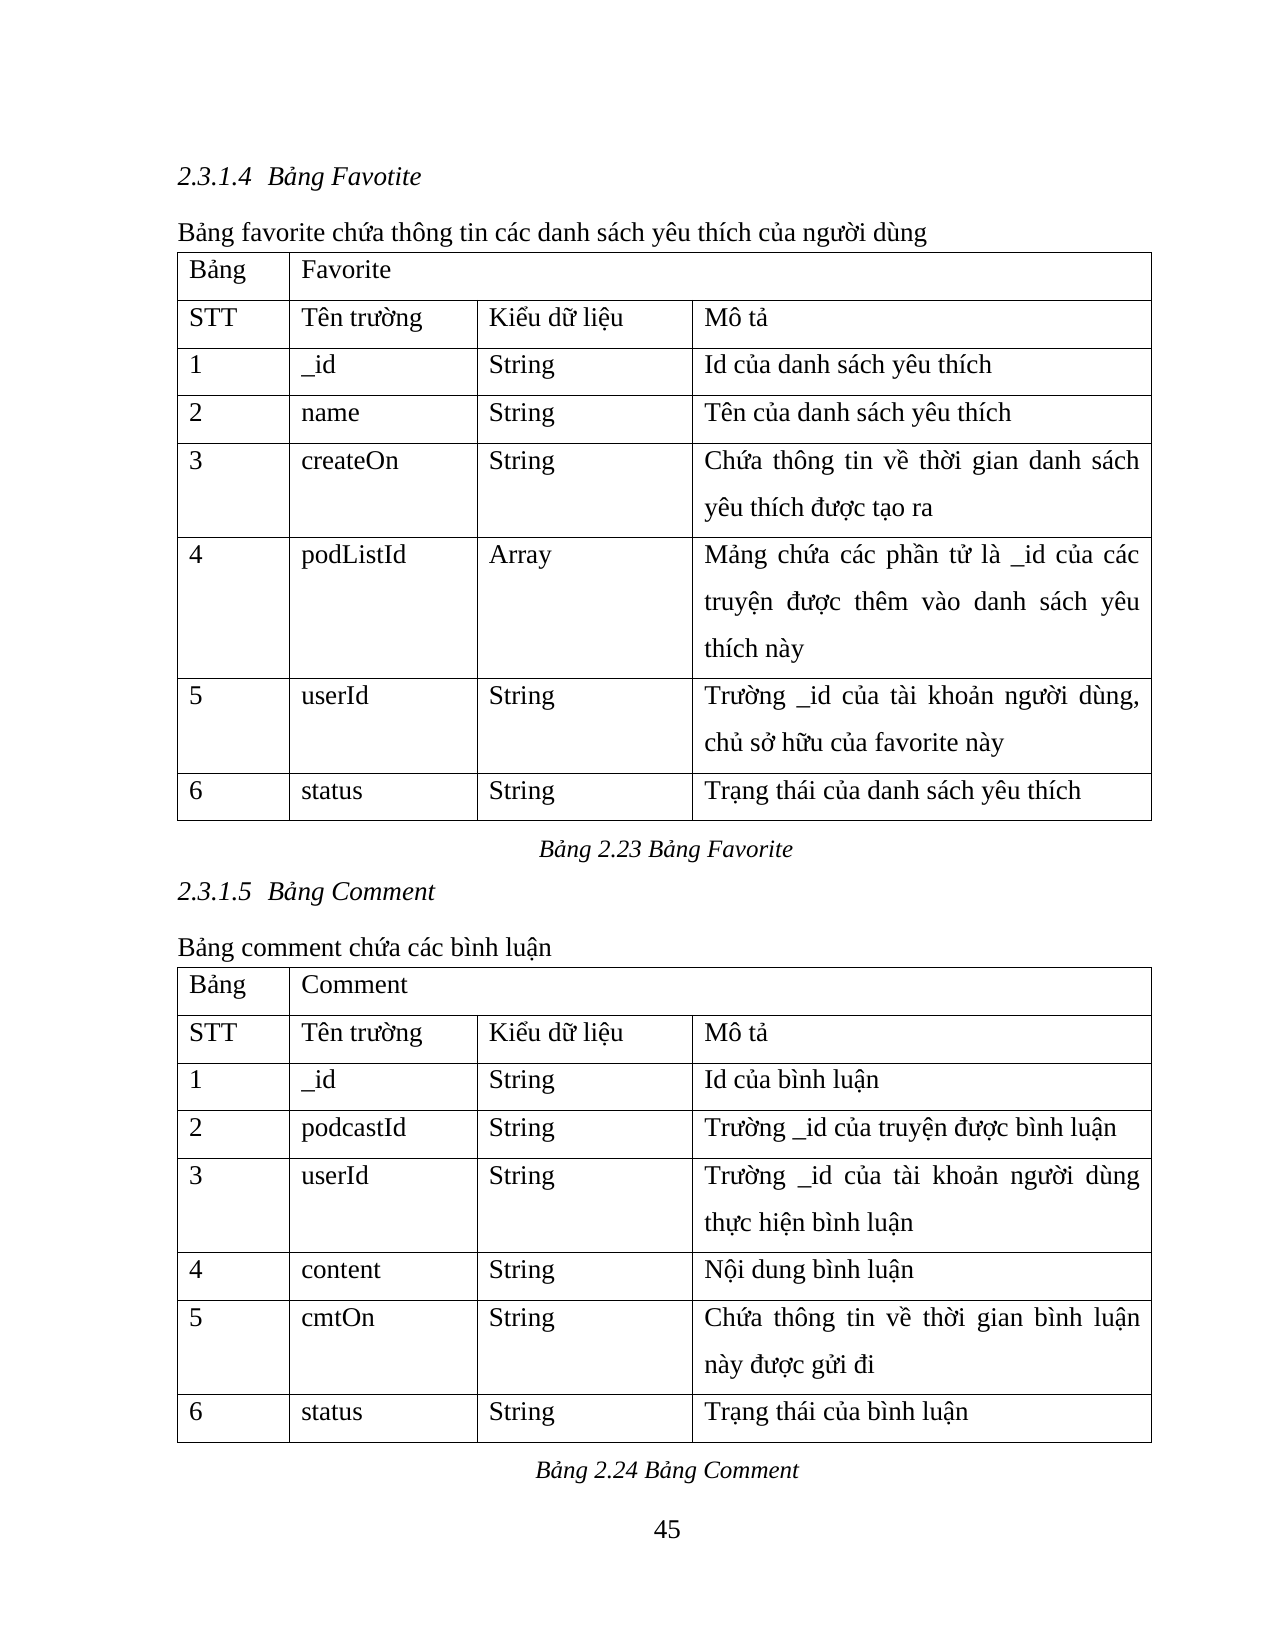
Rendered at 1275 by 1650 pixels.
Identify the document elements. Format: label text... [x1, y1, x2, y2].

table_cell Trường _id của truyện được bình luận [693, 1111, 1151, 1158]
table_cell status [290, 1395, 477, 1442]
table_cell Mô tả [693, 301, 1151, 347]
table_cell 4 [178, 1253, 289, 1300]
text Bảng favorite chứa thông tin các danh sách yêu thích của người dùng [177, 216, 1157, 247]
table_cell Array [478, 538, 692, 678]
table_cell String [478, 1301, 692, 1394]
subtitle Bảng Favotite [177, 160, 1157, 191]
table_cell Id của danh sách yêu thích [693, 349, 1151, 395]
table_cell String [478, 396, 692, 443]
table_cell Mảng chứa các phần tử là _id của các truyện được thêm vào danh sách yêu thích này [693, 538, 1151, 678]
table_cell Id của bình luận [693, 1064, 1151, 1110]
table_cell 4 [178, 538, 289, 678]
table_cell String [478, 1253, 692, 1300]
table_cell Trạng thái của danh sách yêu thích [693, 774, 1151, 820]
table_cell status [290, 774, 477, 820]
table_cell STT [178, 301, 289, 347]
table_cell _id [290, 1064, 477, 1110]
table_cell 1 [178, 1064, 289, 1110]
table_cell 5 [178, 1301, 289, 1394]
table_cell Nội dung bình luận [693, 1253, 1151, 1300]
table_cell 6 [178, 774, 289, 820]
table_cell String [478, 679, 692, 773]
table_cell Kiểu dữ liệu [478, 1016, 692, 1062]
table_cell userId [290, 1159, 477, 1252]
table_cell 3 [178, 1159, 289, 1252]
table_cell podListId [290, 538, 477, 678]
table_cell _id [290, 349, 477, 395]
table_cell 6 [178, 1395, 289, 1442]
table_cell userId [290, 679, 477, 773]
table_cell String [478, 1111, 692, 1158]
table_cell Mô tả [693, 1016, 1151, 1062]
table_cell 2 [178, 396, 289, 443]
table_cell Chứa thông tin về thời gian danh sách yêu thích được tạo ra [693, 444, 1151, 537]
table_header Bảng [178, 968, 289, 1015]
table_cell 3 [178, 444, 289, 537]
table_cell 2 [178, 1111, 289, 1158]
table_cell String [478, 444, 692, 537]
table_cell String [478, 1395, 692, 1442]
table_cell Trường _id của tài khoản người dùng, chủ sở hữu của favorite này [693, 679, 1151, 773]
table_cell String [478, 1159, 692, 1252]
table_header Comment [290, 968, 1151, 1015]
table_cell Trạng thái của bình luận [693, 1395, 1151, 1442]
table_cell String [478, 774, 692, 820]
table_cell Tên trường [290, 1016, 477, 1062]
table_cell name [290, 396, 477, 443]
table_cell Kiểu dữ liệu [478, 301, 692, 347]
table_cell STT [178, 1016, 289, 1062]
subtitle Bảng Comment [177, 875, 1157, 906]
table_header Favorite [290, 253, 1151, 300]
table_cell cmtOn [290, 1301, 477, 1394]
table_cell 5 [178, 679, 289, 773]
table_cell Tên trường [290, 301, 477, 347]
table_header Bảng [178, 253, 289, 300]
table_cell Chứa thông tin về thời gian bình luận này được gửi đi [693, 1301, 1151, 1394]
table_cell String [478, 1064, 692, 1110]
table_cell Trường _id của tài khoản người dùng thực hiện bình luận [693, 1159, 1151, 1252]
table_cell podcastId [290, 1111, 477, 1158]
text Bảng comment chứa các bình luận [177, 931, 1157, 962]
table_cell String [478, 349, 692, 395]
table_cell Tên của danh sách yêu thích [693, 396, 1151, 443]
table_cell content [290, 1253, 477, 1300]
table_cell 1 [178, 349, 289, 395]
table_cell createOn [290, 444, 477, 537]
